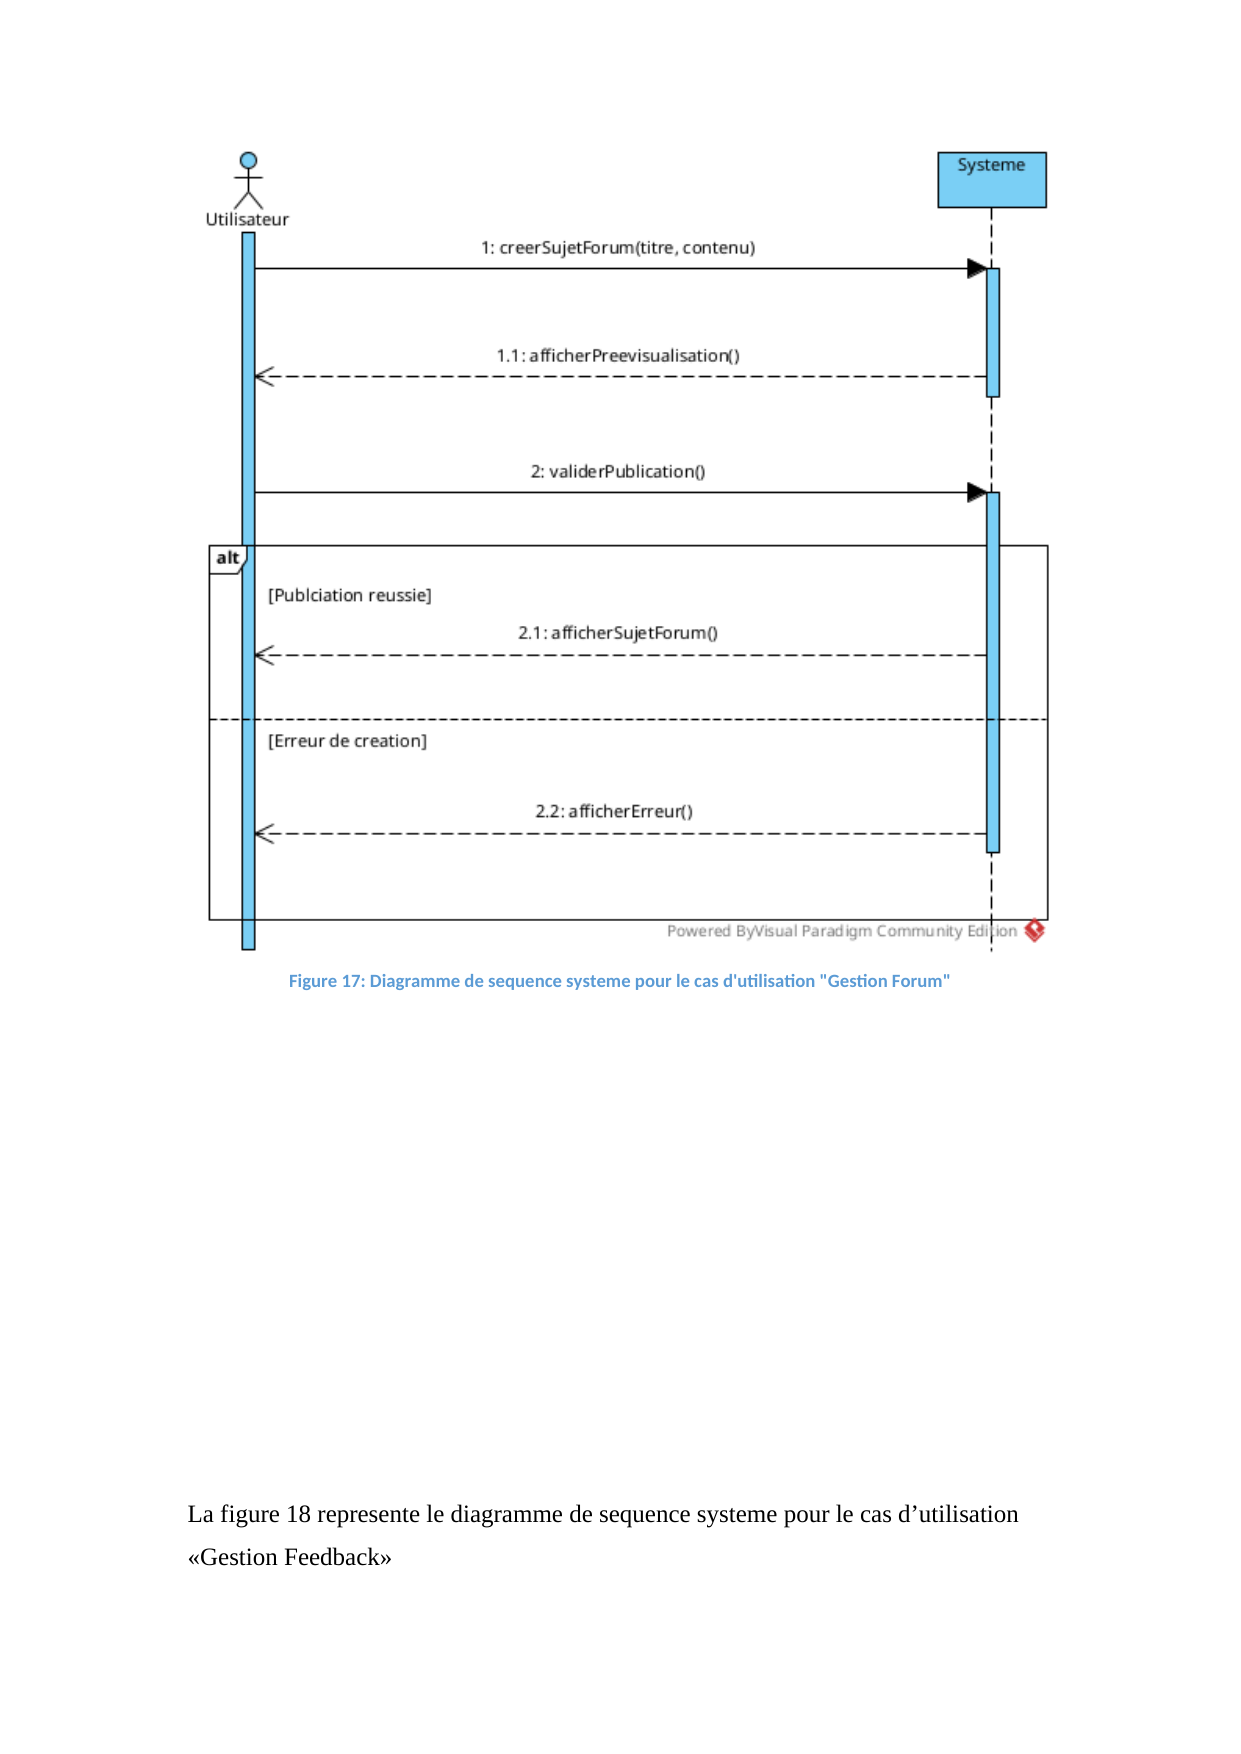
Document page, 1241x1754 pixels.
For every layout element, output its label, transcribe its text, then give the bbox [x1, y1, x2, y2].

text Figure 17: Diagramme de sequence systeme pour le cas d'utilisation "Gestion Forum" [187, 969, 1053, 992]
text La figure 18 represente le diagramme de sequence systeme pour le cas d’utilisation «Gestion Feedback» [187, 1499, 1053, 1571]
picture [187, 150, 1052, 957]
